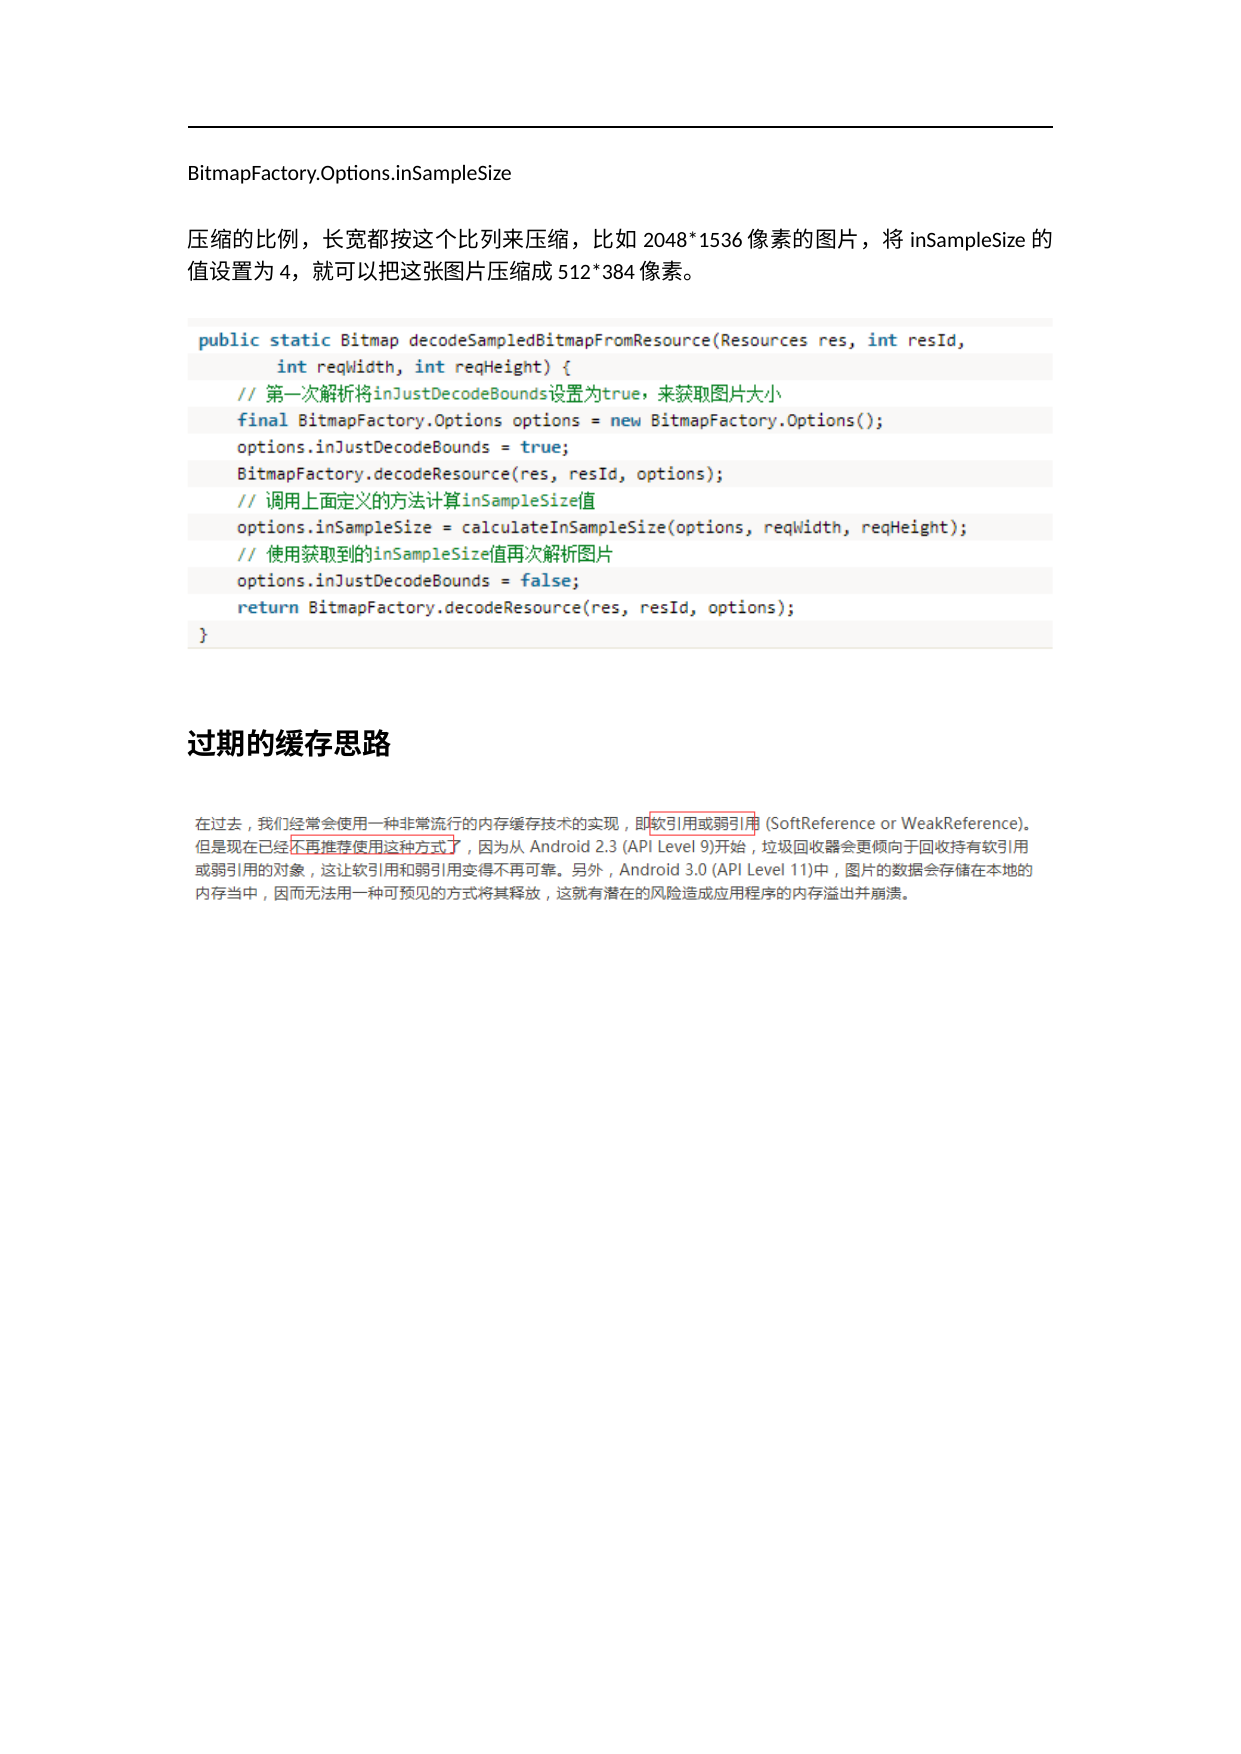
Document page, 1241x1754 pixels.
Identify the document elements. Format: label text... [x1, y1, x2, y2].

text 压缩的比例，长宽都按这个比列来压缩，比如2048*1536像素的图片，将inSampleSize的值设置为4，就可以把这张图片压缩成512*384像素。 [187, 221, 1053, 286]
picture [187, 806, 1053, 925]
text 过期的缓存思路 [187, 709, 1053, 774]
text BitmapFactory.Options.inSampleSize [187, 156, 1053, 189]
picture [187, 318, 1053, 655]
